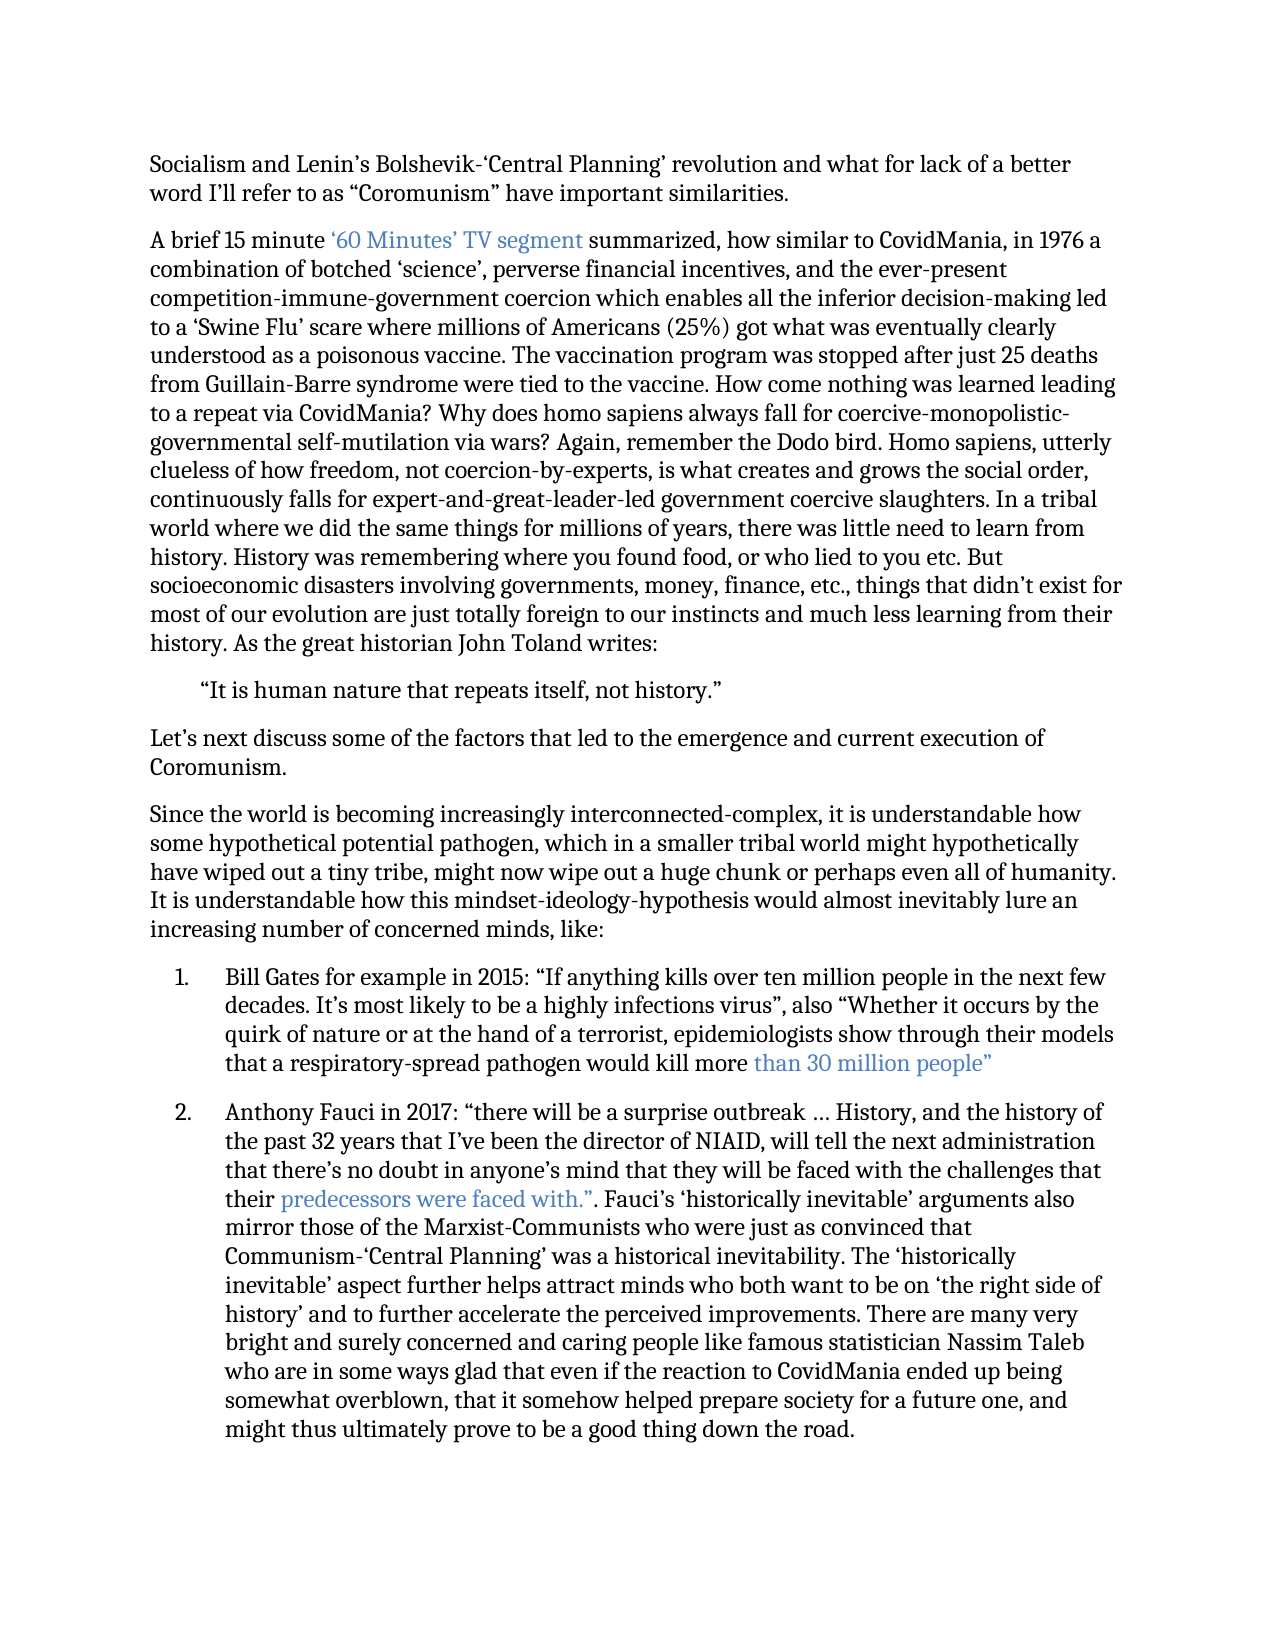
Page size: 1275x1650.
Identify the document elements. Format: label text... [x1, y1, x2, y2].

text Since the world is becoming increasingly interconnected-complex, it is understandable how some hypothetical potential pathogen, which in a smaller tribal world might hypothetically have wiped out a tiny tribe, might now wipe out a huge chunk or perhaps even all of humanity. It is understandable how this mindset-ideology-hypothesis would almost inevitably lure an increasing number of concerned minds, like: [150, 800, 1125, 944]
text “It is human nature that repeats itself, not history.” [200, 676, 1075, 705]
text A brief 15 minute ‘60 Minutes’ TV segment summarized, how similar to CovidMania, in 1976 a combination of botched ‘science’, perverse financial incentives, and the ever-present competition-immune-government coercion which enables all the inferior decision-making led to a ‘Swine Flu’ scare where millions of Americans (25%) got what was eventually clearly understood as a poisonous vaccine. The vaccination program was stopped after just 25 deaths from Guillain-Barre syndrome were tied to the vaccine. How come nothing was learned leading to a repeat via CovidMania? Why does homo sapiens always fall for coercive-monopolistic-governmental self-mutilation via wars? Again, remember the Dodo bird. Homo sapiens, utterly clueless of how freedom, not coercion-by-experts, is what creates and grows the social order, continuously falls for expert-and-great-leader-led government coercive slaughters. In a tribal world where we did the same things for millions of years, there was little need to learn from history. History was remembering where you found food, or who lied to you etc. But socioeconomic disasters involving governments, money, finance, etc., things that didn’t exist for most of our evolution are just totally foreign to our instincts and much less learning from their history. As the great historian John Toland writes: [150, 226, 1125, 657]
text Let’s next discuss some of the factors that led to the emergence and current execution of Coromunism. [150, 724, 1125, 781]
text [150, 150, 1125, 207]
list Bill Gates for example in 2015: “If anything kills over ten million people in the next few decades. It’s most likely to be a highly infections virus”, also “Whether it occurs by the quirk of nature or at the hand of a terrorist, epidemiologists show through their models that a respiratory-spread pathogen would kill more than 30 million people” [175, 962, 1125, 1077]
list Anthony Fauci in 2017: “there will be a surprise outbreak … History, and the history of the past 32 years that I’ve been the director of NIAID, will tell the next administration that there’s no doubt in anyone’s mind that they will be faced with the challenges that their predecessors were faced with.”. Fauci’s ‘historically inevitable’ arguments also mirror those of the Marxist-Communists who were just as convinced that Communism-‘Central Planning’ was a historical inevitability. The ‘historically inevitable’ aspect further helps attract minds who both want to be on ‘the right side of history’ and to further accelerate the perceived improvements. There are many very bright and surely concerned and caring people like famous statistician Nassim Taleb who are in some ways glad that even if the reaction to CovidMania ended up being somewhat overblown, that it somehow helped prepare society for a future one, and might thus ultimately prove to be a good thing down the road. [175, 1098, 1125, 1443]
